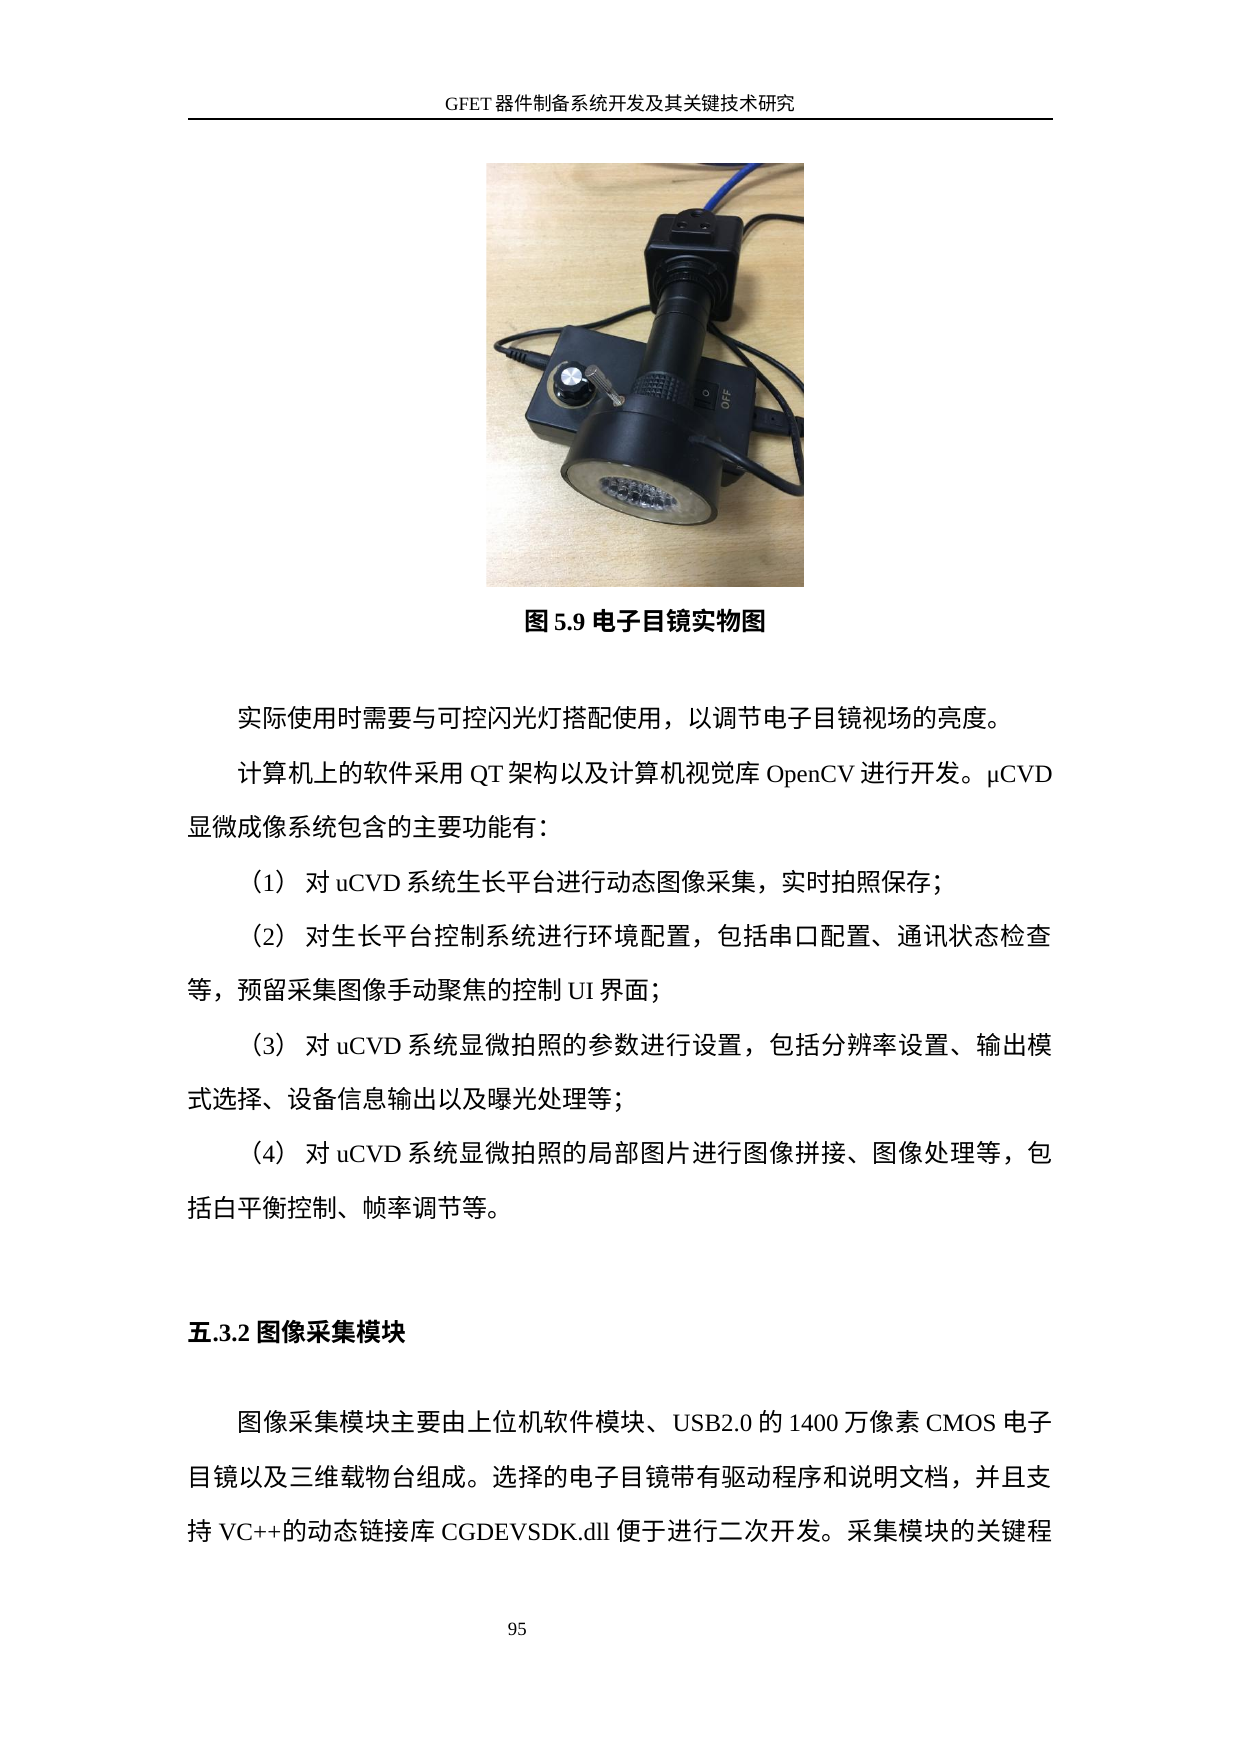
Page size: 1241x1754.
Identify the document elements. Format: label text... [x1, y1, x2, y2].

picture [486, 163, 804, 587]
list 对uCVD系统显微拍照的局部图片进行图像拼接、图像处理等，包括白平衡控制、帧率调节等。 [187, 1134, 1053, 1224]
list 对uCVD系统生长平台进行动态图像采集，实时拍照保存； [187, 862, 1053, 898]
list 对生长平台控制系统进行环境配置，包括串口配置、通讯状态检查等，预留采集图像手动聚焦的控制UI界面； [187, 916, 1053, 1007]
text 图5.9 电子目镜实物图 [187, 601, 1053, 638]
text 计算机上的软件采用QT架构以及计算机视觉库OpenCV进行开发。μCVD显微成像系统包含的主要功能有： [187, 753, 1053, 844]
list 对uCVD系统显微拍照的参数进行设置，包括分辨率设置、输出模式选择、设备信息输出以及曝光处理等； [187, 1025, 1053, 1116]
text 实际使用时需要与可控闪光灯搭配使用，以调节电子目镜视场的亮度。 [187, 699, 1053, 735]
subtitle 图像采集模块 [187, 1313, 1053, 1349]
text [187, 1403, 1053, 1548]
